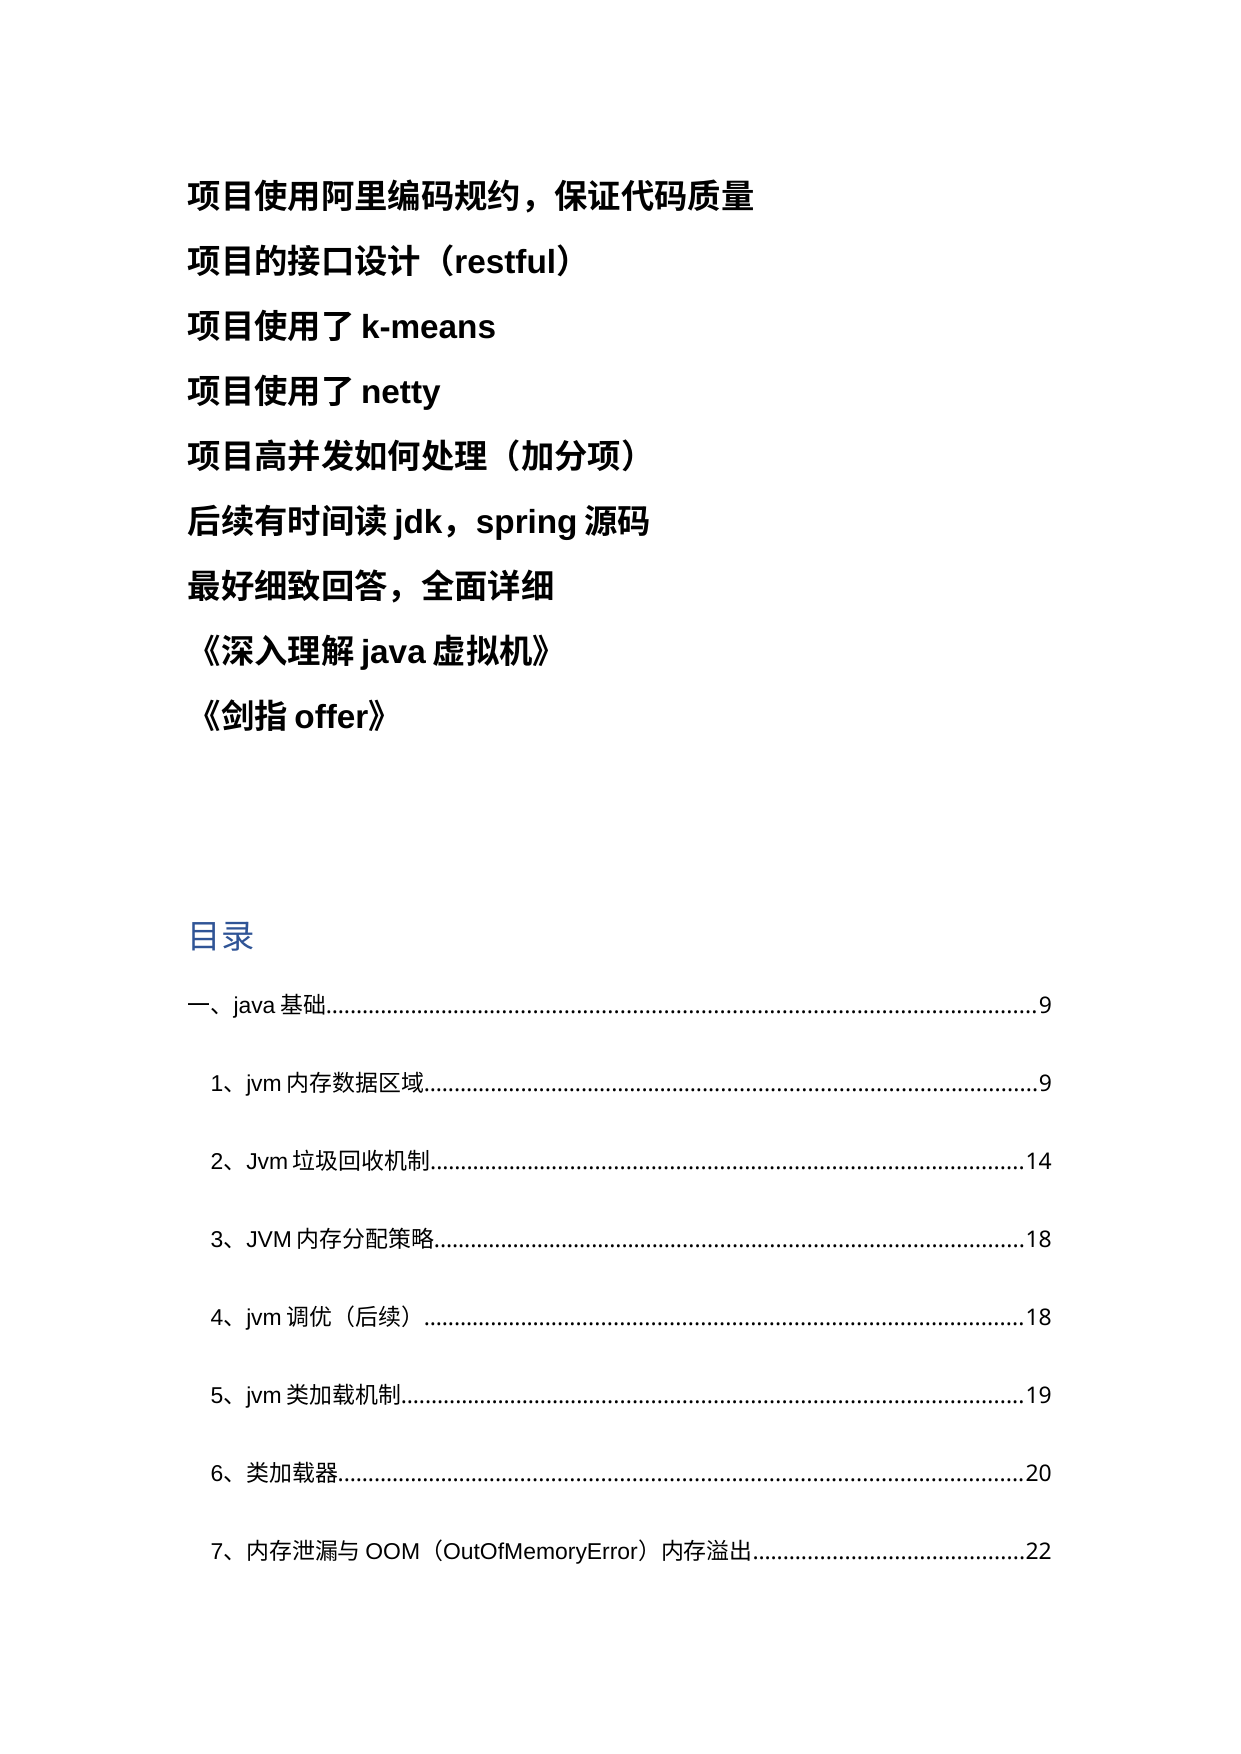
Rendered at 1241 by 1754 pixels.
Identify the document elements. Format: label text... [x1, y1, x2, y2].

text 项目使用阿里编码规约，保证代码质量 [187, 162, 1053, 227]
text 项目高并发如何处理（加分项） [187, 422, 1053, 487]
text 项目的接口设计（restful） [187, 227, 1053, 292]
text 后续有时间读jdk，spring源码 [187, 487, 1053, 552]
text 项目使用了netty [187, 357, 1053, 422]
text 《深入理解java虚拟机》 [187, 617, 1053, 682]
text 最好细致回答，全面详细 [187, 552, 1053, 617]
text 项目使用了k-means [187, 292, 1053, 357]
text 《剑指offer》 [187, 682, 1053, 747]
